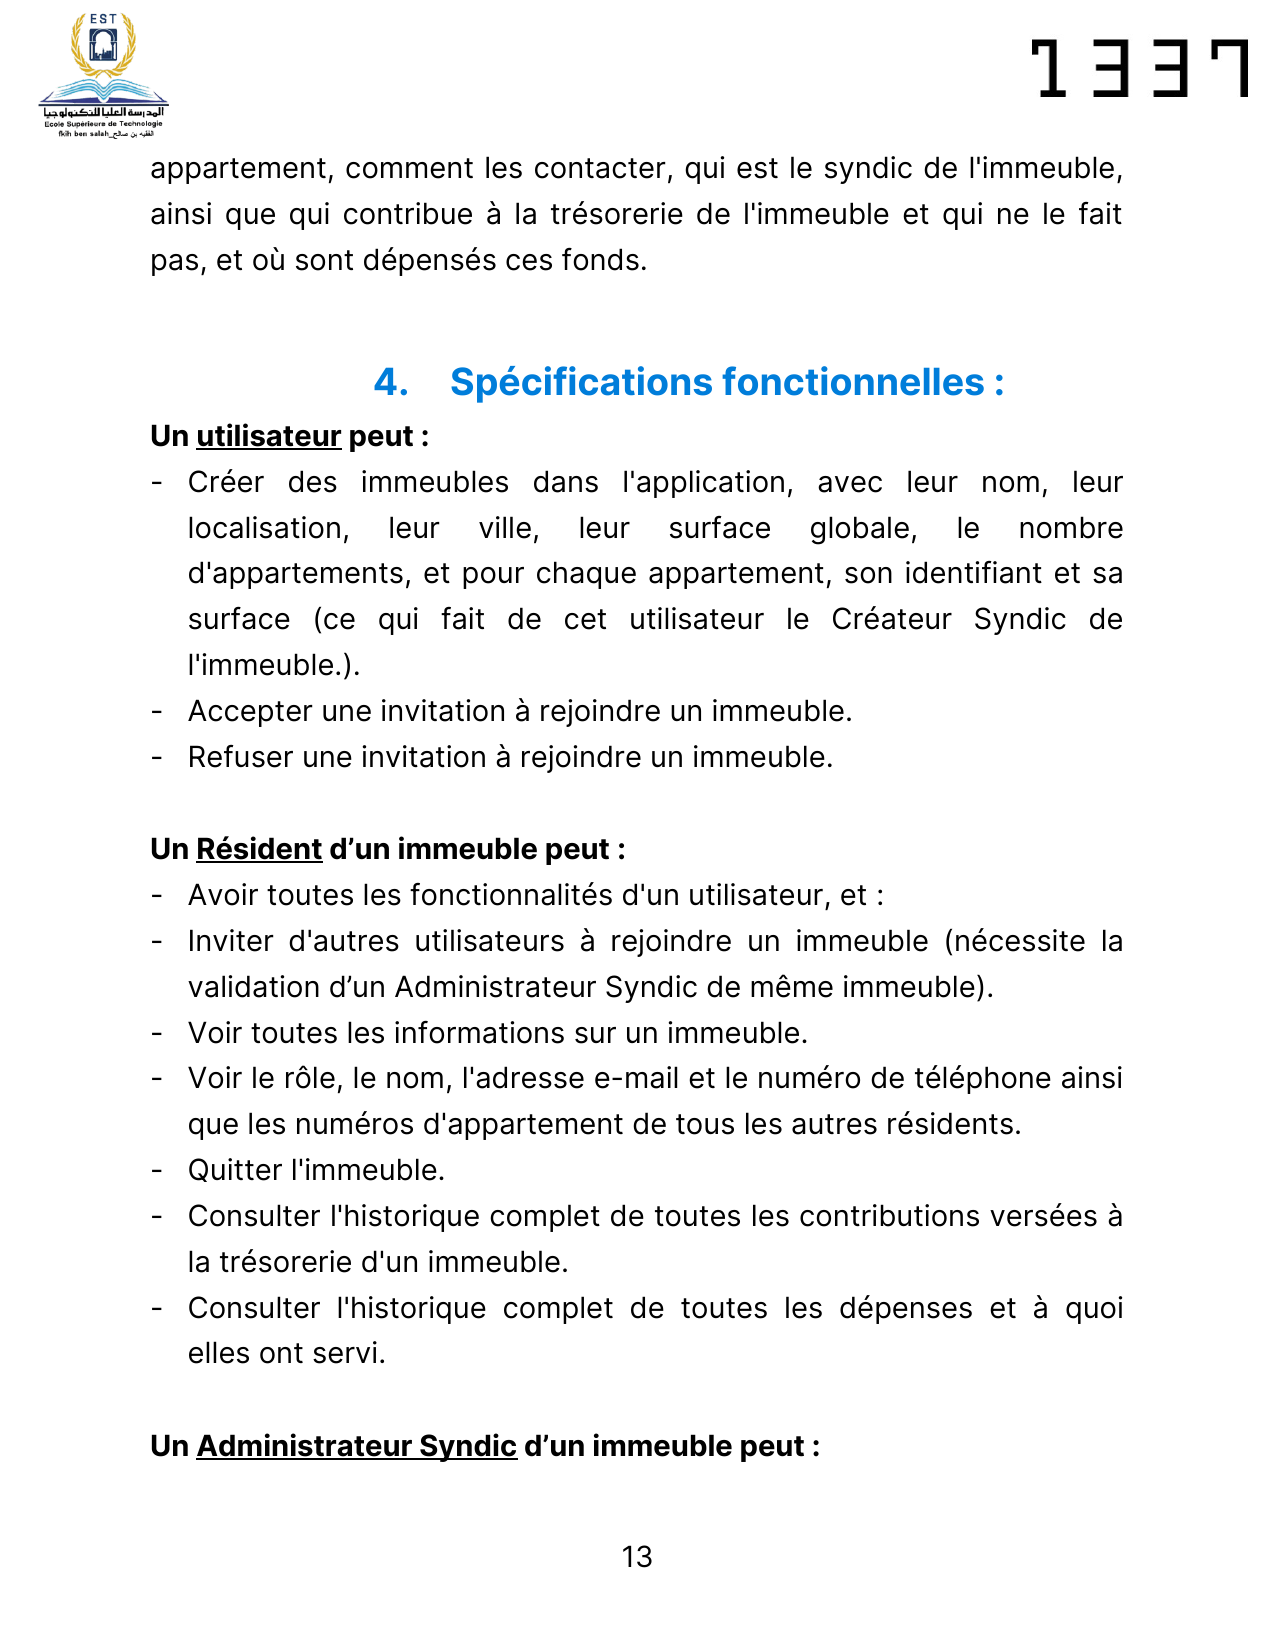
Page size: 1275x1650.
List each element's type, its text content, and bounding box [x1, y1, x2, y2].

list Voir toutes les informations sur un immeuble. [150, 1015, 1125, 1050]
list Créer des immeubles dans l'application, avec leur nom, leur localisation, leur ville, leur surface globale, le nombre d'appartements, et pour chaque appartement, son identifiant et sa surface (ce qui fait de cet utilisateur le Créateur Syndic de l'immeuble.). [150, 464, 1125, 683]
list Quitter l'immeuble. [150, 1152, 1125, 1188]
list Inviter d'autres utilisateurs à rejoindre un immeuble (nécessite la validation d’un Administrateur Syndic de même immeuble). [150, 923, 1125, 1004]
list Voir le rôle, le nom, l'adresse e-mail et le numéro de téléphone ainsi que les numéros d'appartement de tous les autres résidents. [150, 1061, 1125, 1142]
list Consulter l'historique complet de toutes les contributions versées à la trésorerie d'un immeuble. [150, 1198, 1125, 1279]
list Consulter l'historique complet de toutes les dépenses et à quoi elles ont servi. [150, 1290, 1125, 1371]
text Un Administrateur Syndic d’un immeuble peut : [150, 1428, 1125, 1463]
list Avoir toutes les fonctionnalités d'un utilisateur, et : [150, 877, 1125, 913]
text Un utilisateur peut : [150, 418, 1125, 453]
list Accepter une invitation à rejoindre un immeuble. [150, 693, 1125, 728]
subtitle Spécifications fonctionnelles : [299, 359, 1076, 404]
picture [1022, 27, 1258, 106]
picture [32, 4, 176, 144]
text Un Résident d’un immeuble peut : [150, 831, 1125, 866]
list Refuser une invitation à rejoindre un immeuble. [150, 739, 1125, 774]
